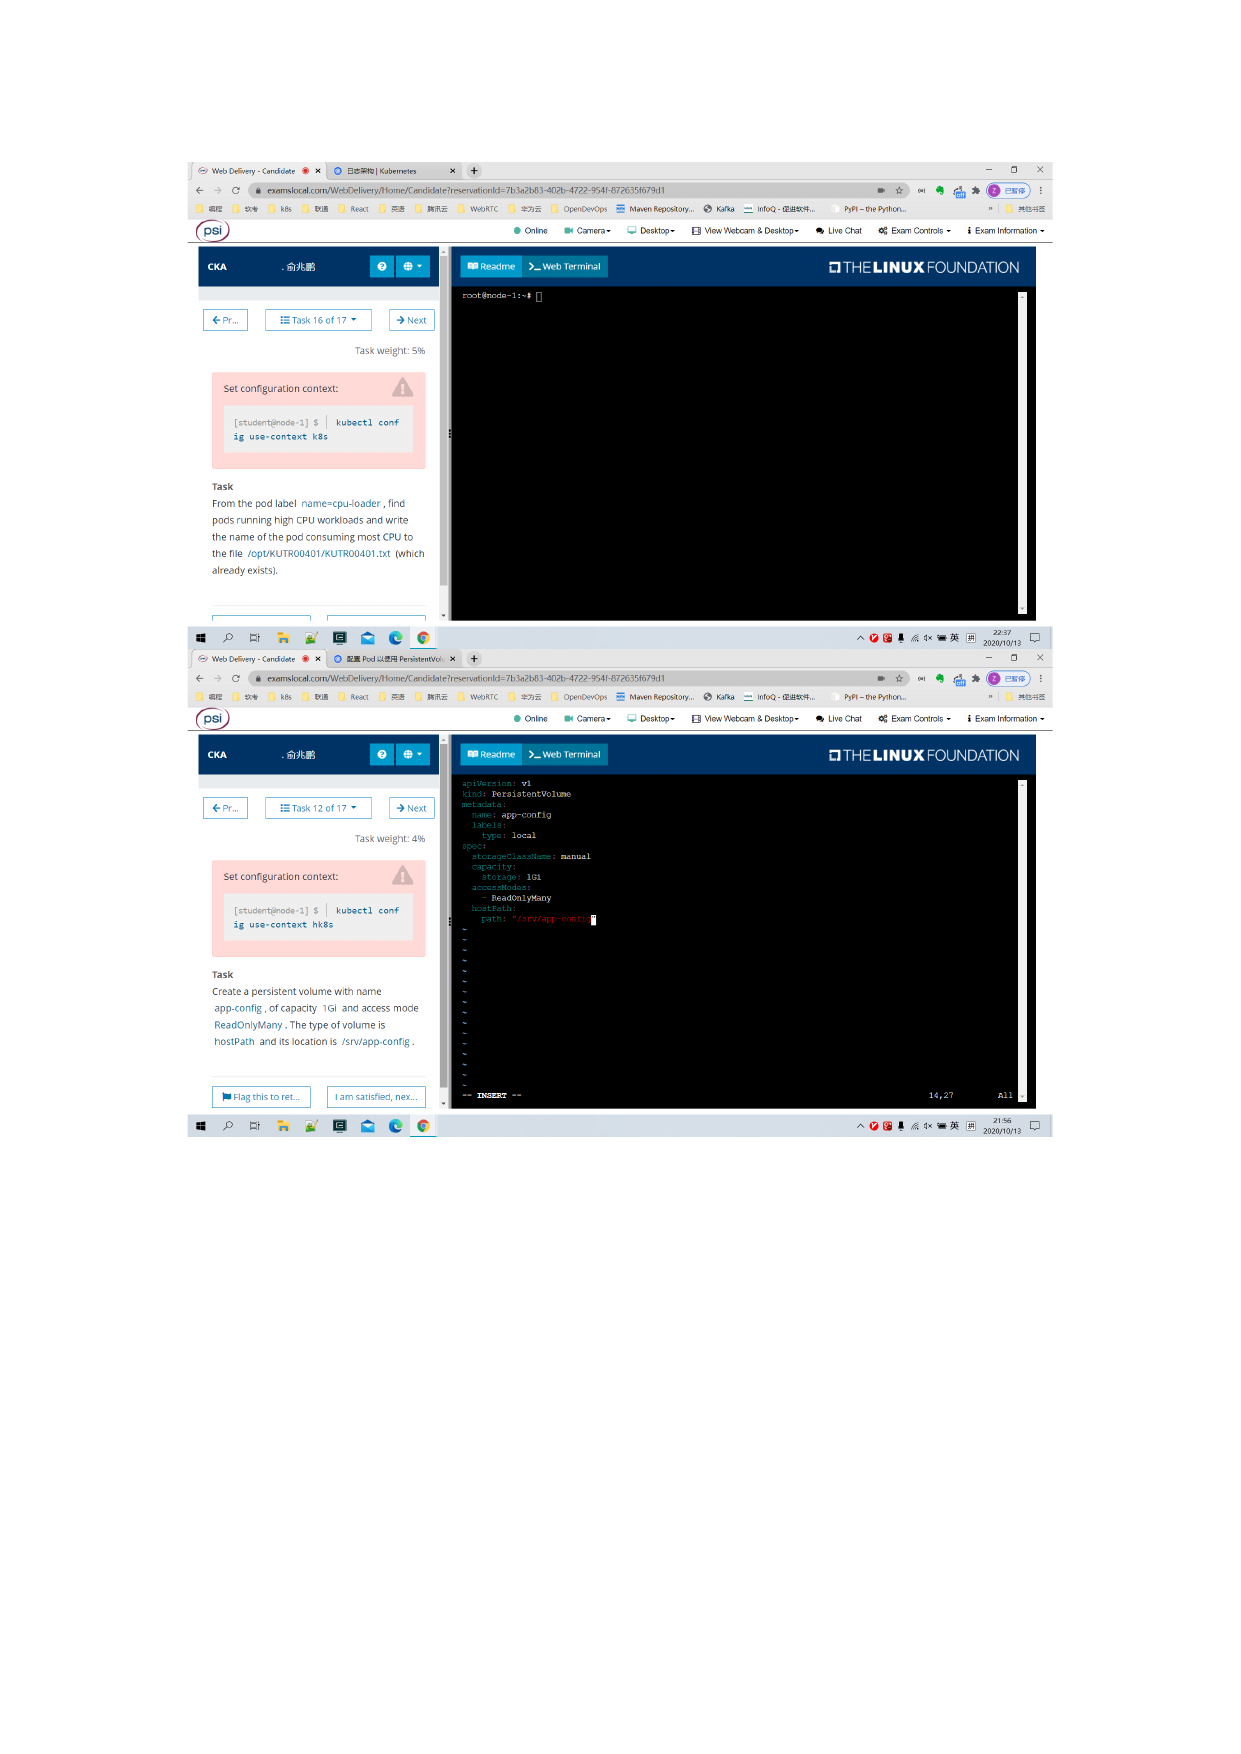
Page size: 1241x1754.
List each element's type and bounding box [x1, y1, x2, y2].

picture [187, 162, 1053, 1137]
